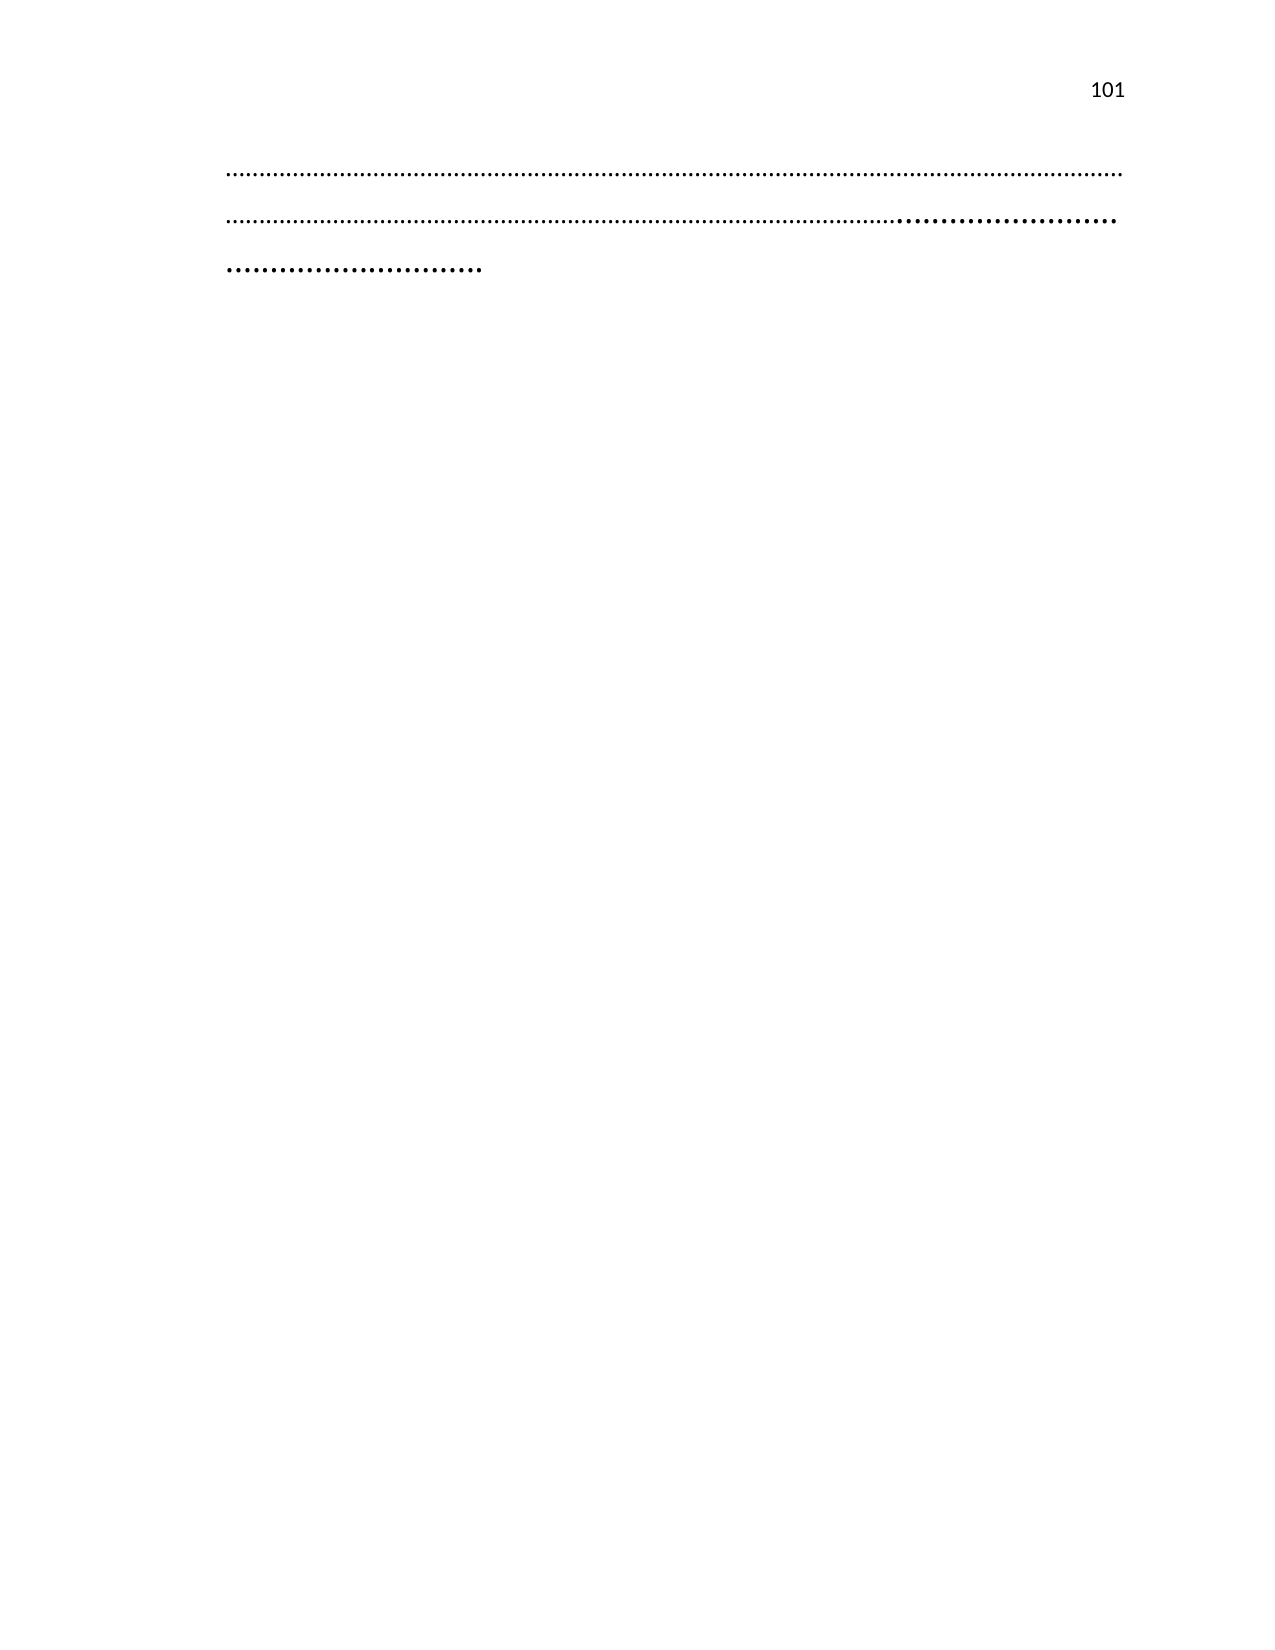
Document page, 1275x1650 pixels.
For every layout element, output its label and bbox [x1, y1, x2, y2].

text [225, 150, 1125, 282]
